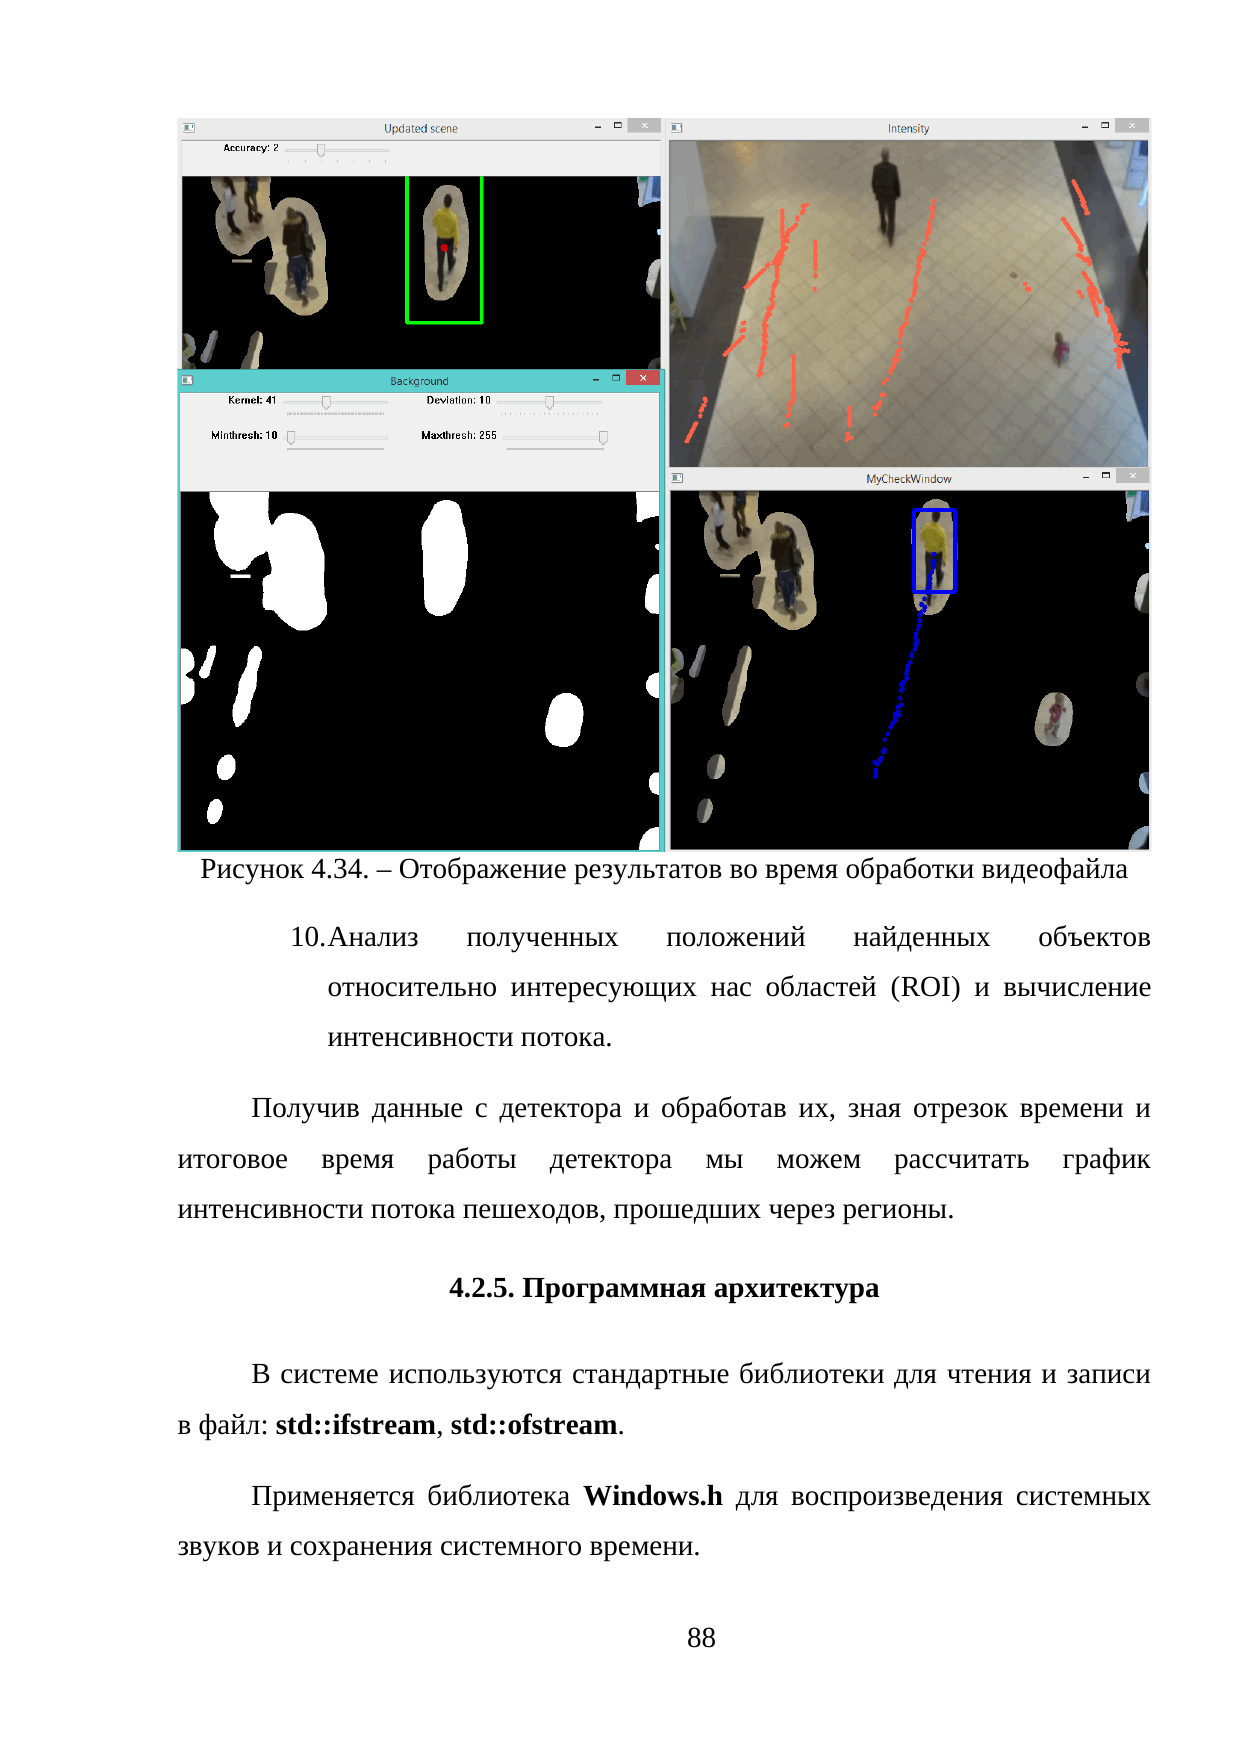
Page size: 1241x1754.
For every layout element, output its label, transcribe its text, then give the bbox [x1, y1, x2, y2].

text Рисунок 4.34. – Отображение результатов во время обработки видеофайла [177, 852, 1152, 885]
text Получив данные с детектора и обработав их, зная отрезок времени и итоговое время работы детектора мы можем рассчитать график интенсивности потока пешеходов, прошедших через регионы. [177, 1090, 1152, 1224]
text В системе используются стандартные библиотеки для чтения и записи в файл: std::ifstream, std::ofstream. [177, 1357, 1152, 1441]
picture [177, 118, 1152, 852]
list Анализ полученных положений найденных объектов относительно интересующих нас областей (ROI) и вычисление интенсивности потока. [290, 919, 1152, 1053]
text Применяется библиотека Windows.h для воспроизведения системных звуков и сохранения системного времени. [177, 1478, 1152, 1562]
subtitle 4.2.5. Программная архитектура [177, 1271, 1152, 1304]
